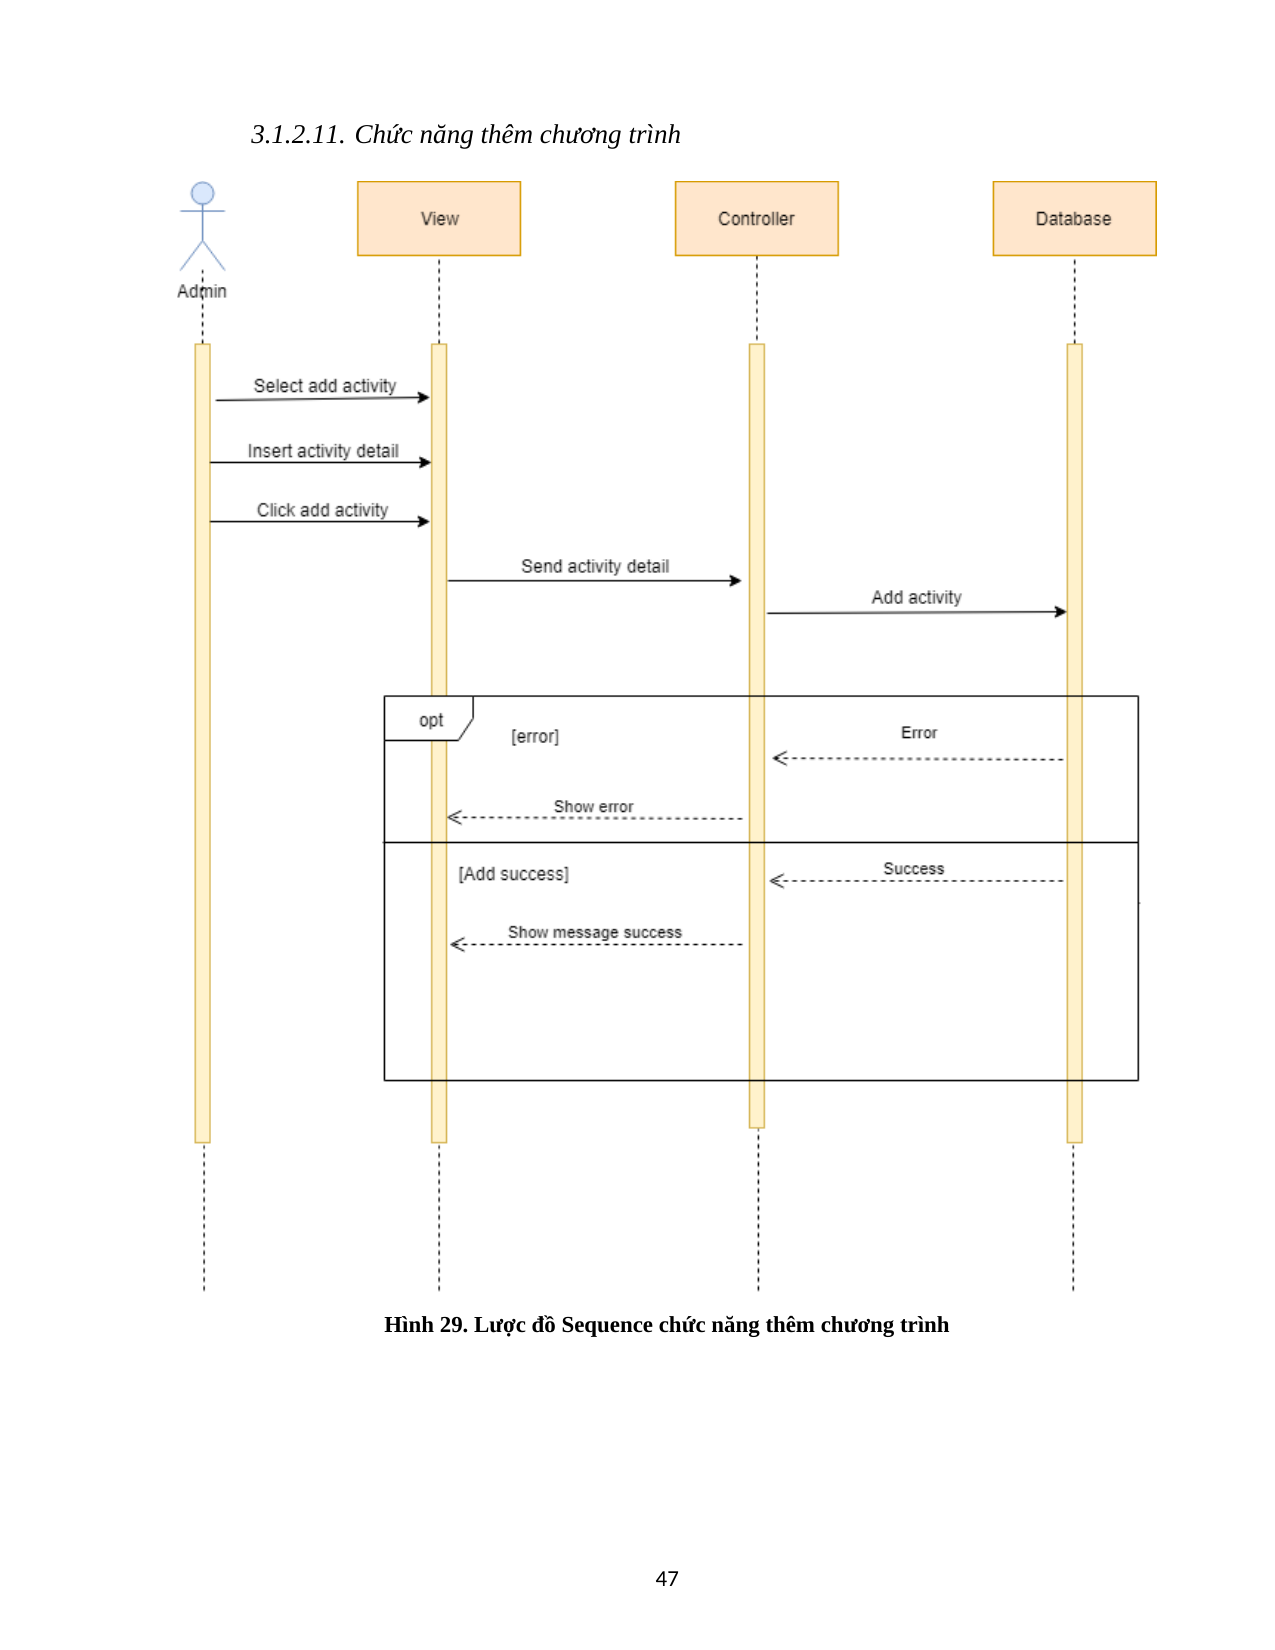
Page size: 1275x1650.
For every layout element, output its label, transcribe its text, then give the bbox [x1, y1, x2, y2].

picture [177, 181, 1157, 1293]
list Chức năng thêm chương trình [251, 118, 1157, 149]
text Hình 29. Lược đồ Sequence chức năng thêm chương trình [177, 1312, 1157, 1338]
